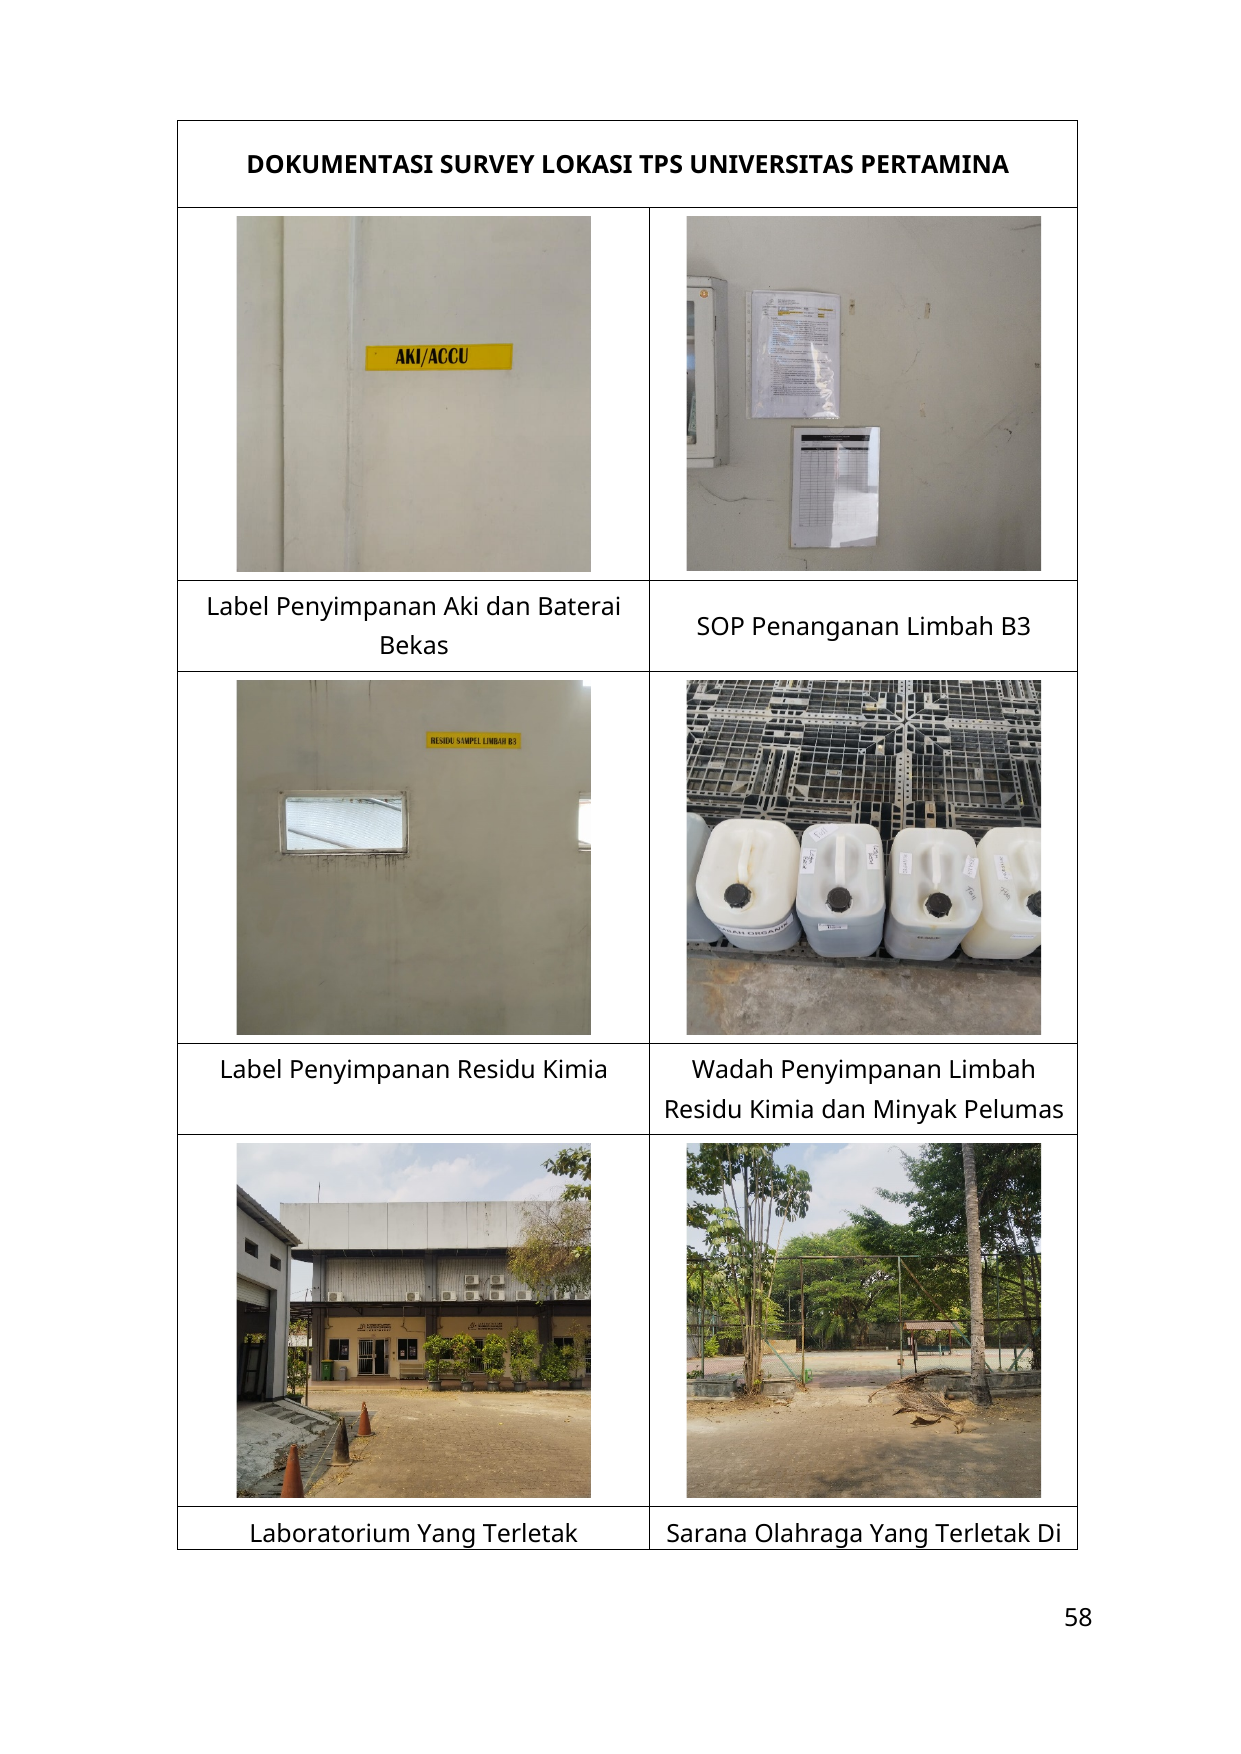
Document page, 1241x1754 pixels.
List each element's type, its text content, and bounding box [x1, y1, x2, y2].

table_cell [178, 1507, 649, 1549]
picture [236, 680, 591, 1035]
picture [686, 216, 1042, 571]
picture [236, 216, 591, 572]
table_cell Label Penyimpanan Residu Kimia [178, 1044, 649, 1134]
table_cell [650, 208, 1077, 579]
table_cell [178, 208, 649, 579]
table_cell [650, 1507, 1077, 1549]
picture [686, 1143, 1042, 1498]
picture [686, 680, 1042, 1035]
table_cell [178, 1135, 649, 1506]
table_cell [650, 672, 1077, 1043]
table_cell Label Penyimpanan Aki dan Baterai Bekas [178, 581, 649, 671]
table_header DOKUMENTASI SURVEY LOKASI TPS UNIVERSITAS PERTAMINA [178, 121, 1077, 207]
picture [236, 1143, 591, 1498]
table_cell Wadah Penyimpanan Limbah Residu Kimia dan Minyak Pelumas [650, 1044, 1077, 1134]
table_cell [650, 1135, 1077, 1506]
table_cell [178, 672, 649, 1043]
table_cell SOP Penanganan Limbah B3 [650, 581, 1077, 671]
